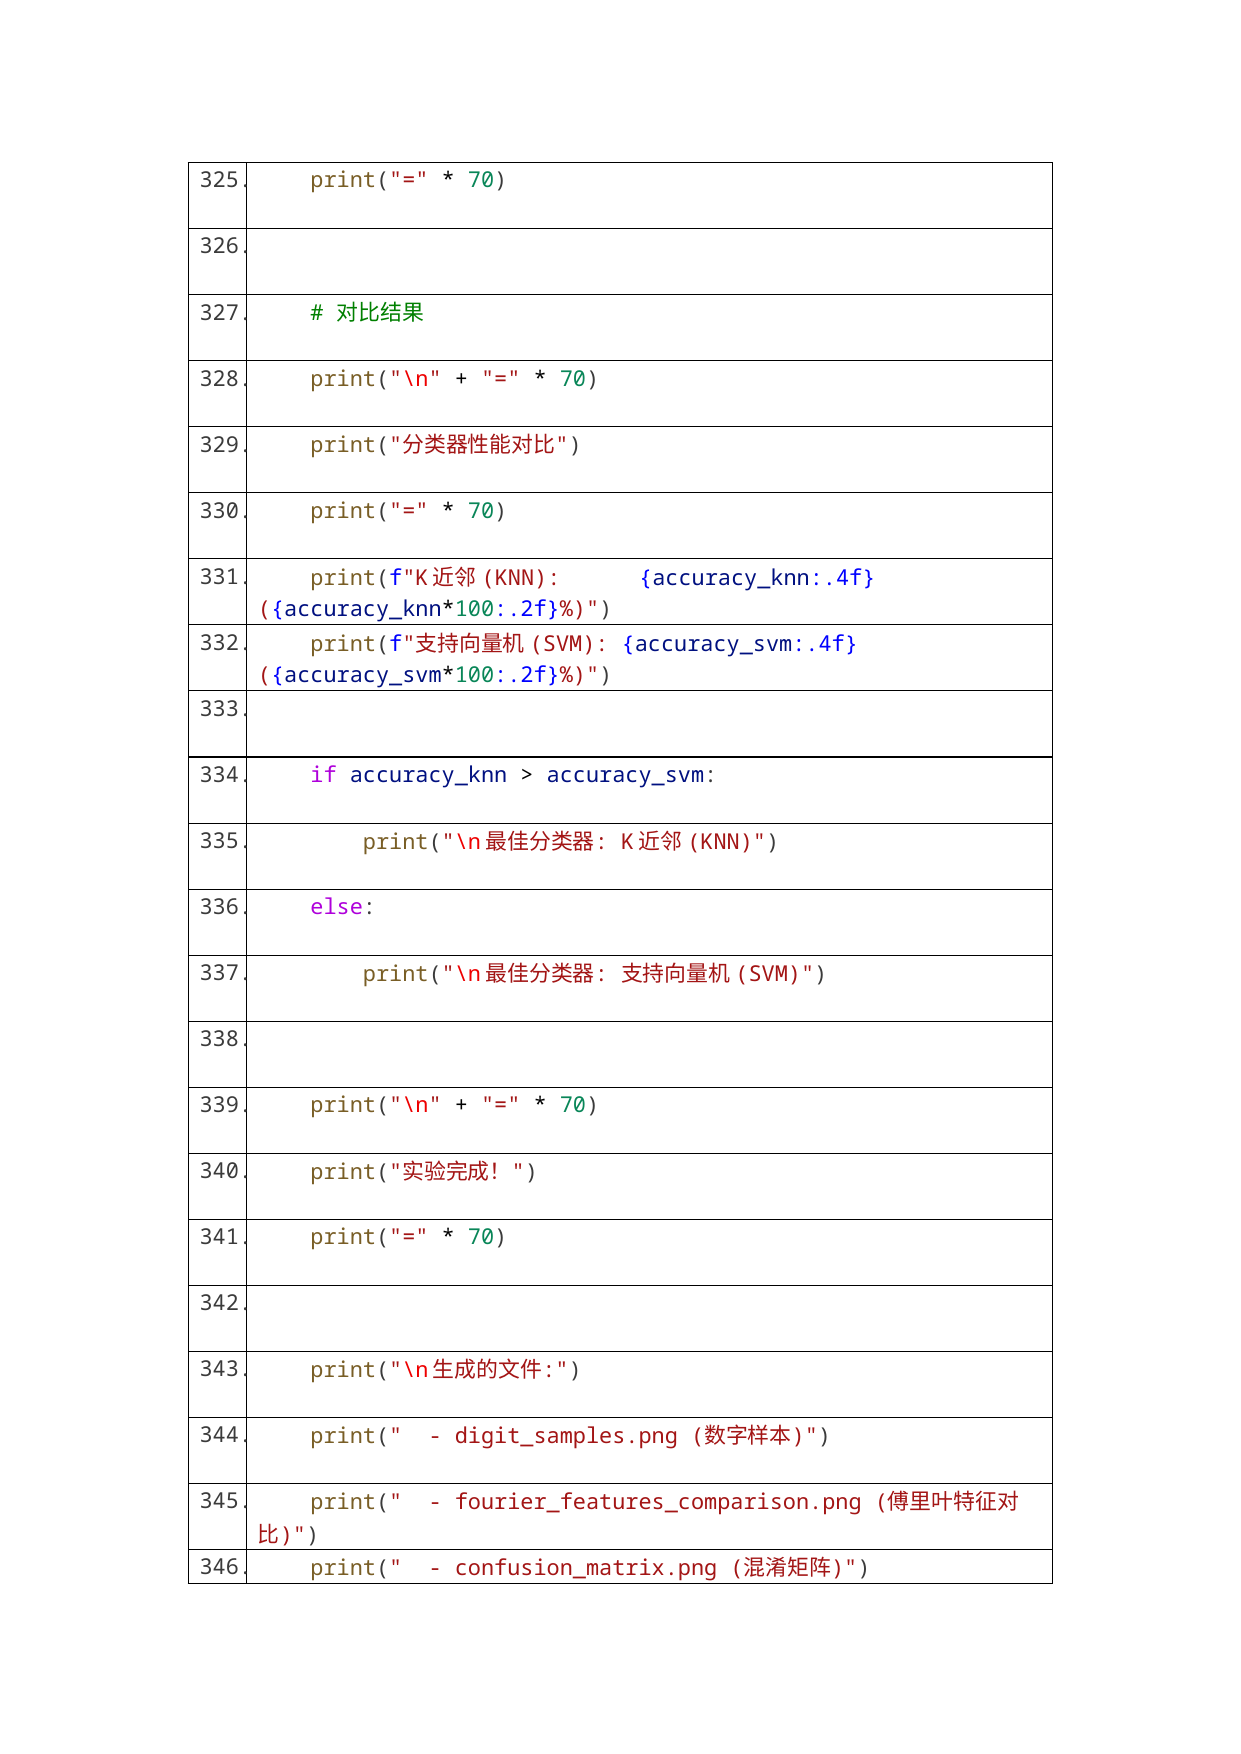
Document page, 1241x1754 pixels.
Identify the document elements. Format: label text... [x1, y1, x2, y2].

table_cell [235, 229, 246, 294]
table_cell [235, 956, 246, 1021]
table_cell [235, 1550, 246, 1582]
table_cell [189, 1220, 199, 1285]
table_cell [189, 824, 199, 888]
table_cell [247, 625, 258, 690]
table_cell print("\n最佳分类器: K近邻 (KNN)") [247, 824, 1052, 888]
table_cell [235, 1484, 246, 1549]
table_cell [189, 427, 199, 492]
table_cell [235, 1022, 246, 1087]
table_cell print("=" * 70) [247, 493, 1052, 558]
table_cell [189, 1154, 199, 1219]
table_cell [235, 758, 246, 822]
table_cell [189, 229, 199, 294]
table_cell [235, 1220, 246, 1285]
table_cell [189, 1418, 199, 1483]
table_cell [189, 1088, 199, 1153]
table_cell [235, 824, 246, 888]
table_cell print(" - digit_samples.png (数字样本)") [247, 1418, 1052, 1483]
table_cell [235, 361, 246, 426]
table_cell [235, 1352, 246, 1417]
table_cell [235, 1154, 246, 1219]
table_cell [247, 691, 1052, 756]
table_cell print("\n最佳分类器: 支持向量机 (SVM)") [247, 956, 1052, 1021]
table_cell [235, 493, 246, 558]
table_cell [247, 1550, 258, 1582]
table_cell [235, 427, 246, 492]
table_cell if accuracy_knn > accuracy_svm: [247, 758, 1052, 822]
table_cell [189, 691, 199, 756]
table_cell [189, 758, 199, 822]
table_cell [247, 229, 1052, 294]
table_cell [189, 163, 199, 228]
table_cell [235, 1418, 246, 1483]
table_cell [189, 1022, 199, 1087]
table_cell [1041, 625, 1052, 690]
table_cell print("\n" + "=" * 70) [247, 361, 1052, 426]
table_cell [247, 1286, 1052, 1351]
table_cell [189, 361, 199, 426]
table_cell [235, 163, 246, 228]
table_cell print("\n生成的文件:") [247, 1352, 1052, 1417]
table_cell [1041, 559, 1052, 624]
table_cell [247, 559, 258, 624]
table_cell print("分类器性能对比") [247, 427, 1052, 492]
table_cell [189, 1550, 199, 1582]
table_cell # 对比结果 [247, 295, 1052, 360]
table_cell else: [247, 890, 1052, 954]
table_cell [235, 890, 246, 954]
table_cell [189, 1484, 199, 1549]
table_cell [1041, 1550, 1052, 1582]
table_cell [189, 625, 199, 690]
table_cell [189, 956, 199, 1021]
table_cell [189, 493, 199, 558]
table_cell print("实验完成！") [247, 1154, 1052, 1219]
table_cell [235, 1088, 246, 1153]
table_cell [189, 1352, 199, 1417]
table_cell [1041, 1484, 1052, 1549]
table_cell print("\n" + "=" * 70) [247, 1088, 1052, 1153]
table_cell [235, 1286, 246, 1351]
table_cell [235, 691, 246, 756]
table_cell [235, 295, 246, 360]
table_cell [235, 625, 246, 690]
table_cell [189, 1286, 199, 1351]
table_cell [189, 295, 199, 360]
table_cell print("=" * 70) [247, 1220, 1052, 1285]
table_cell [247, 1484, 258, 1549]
table_cell [189, 559, 199, 624]
table_cell print("=" * 70) [247, 163, 1052, 228]
table_cell [235, 559, 246, 624]
table_cell [247, 1022, 1052, 1087]
table_cell [189, 890, 199, 954]
